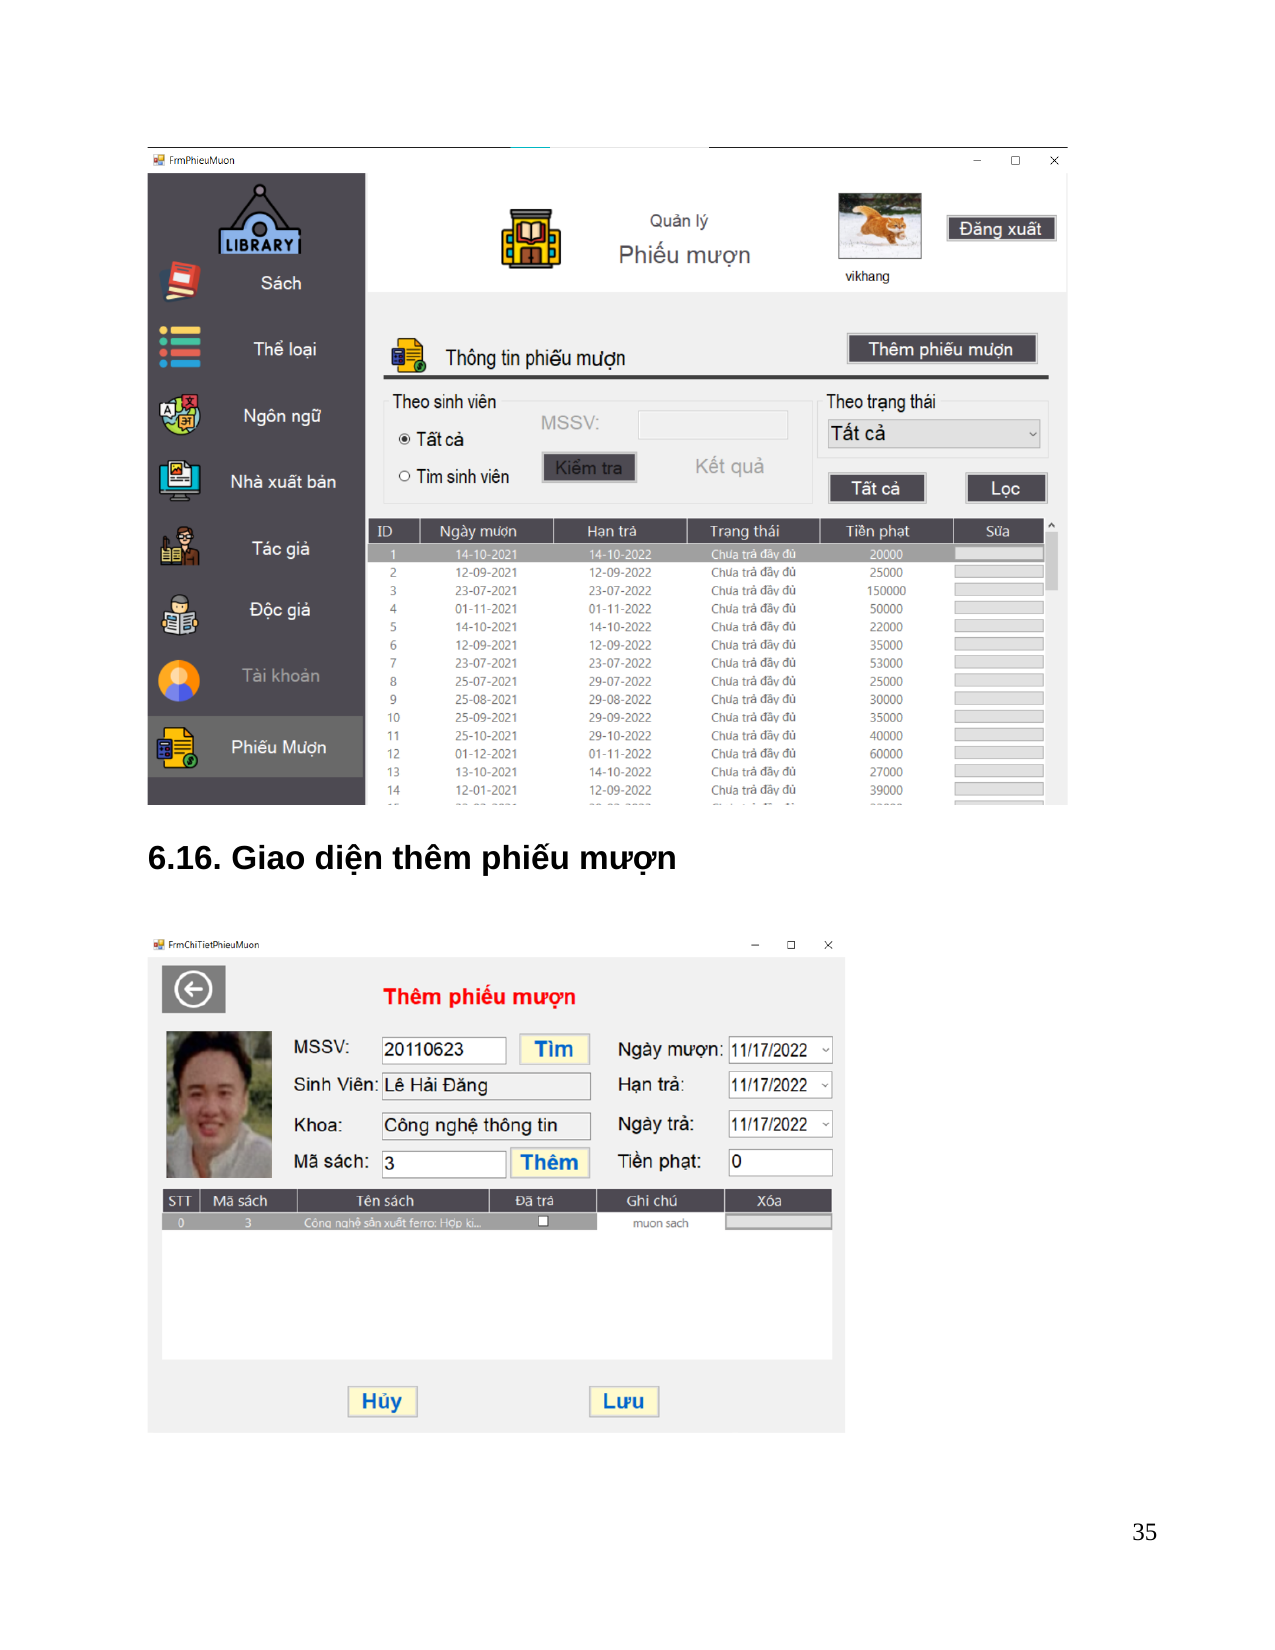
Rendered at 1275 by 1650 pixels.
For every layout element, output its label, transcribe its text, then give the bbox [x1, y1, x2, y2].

subtitle Giao diện thêm phiếu mượn [148, 838, 1157, 876]
picture [147, 147, 1068, 805]
picture [147, 933, 846, 1433]
